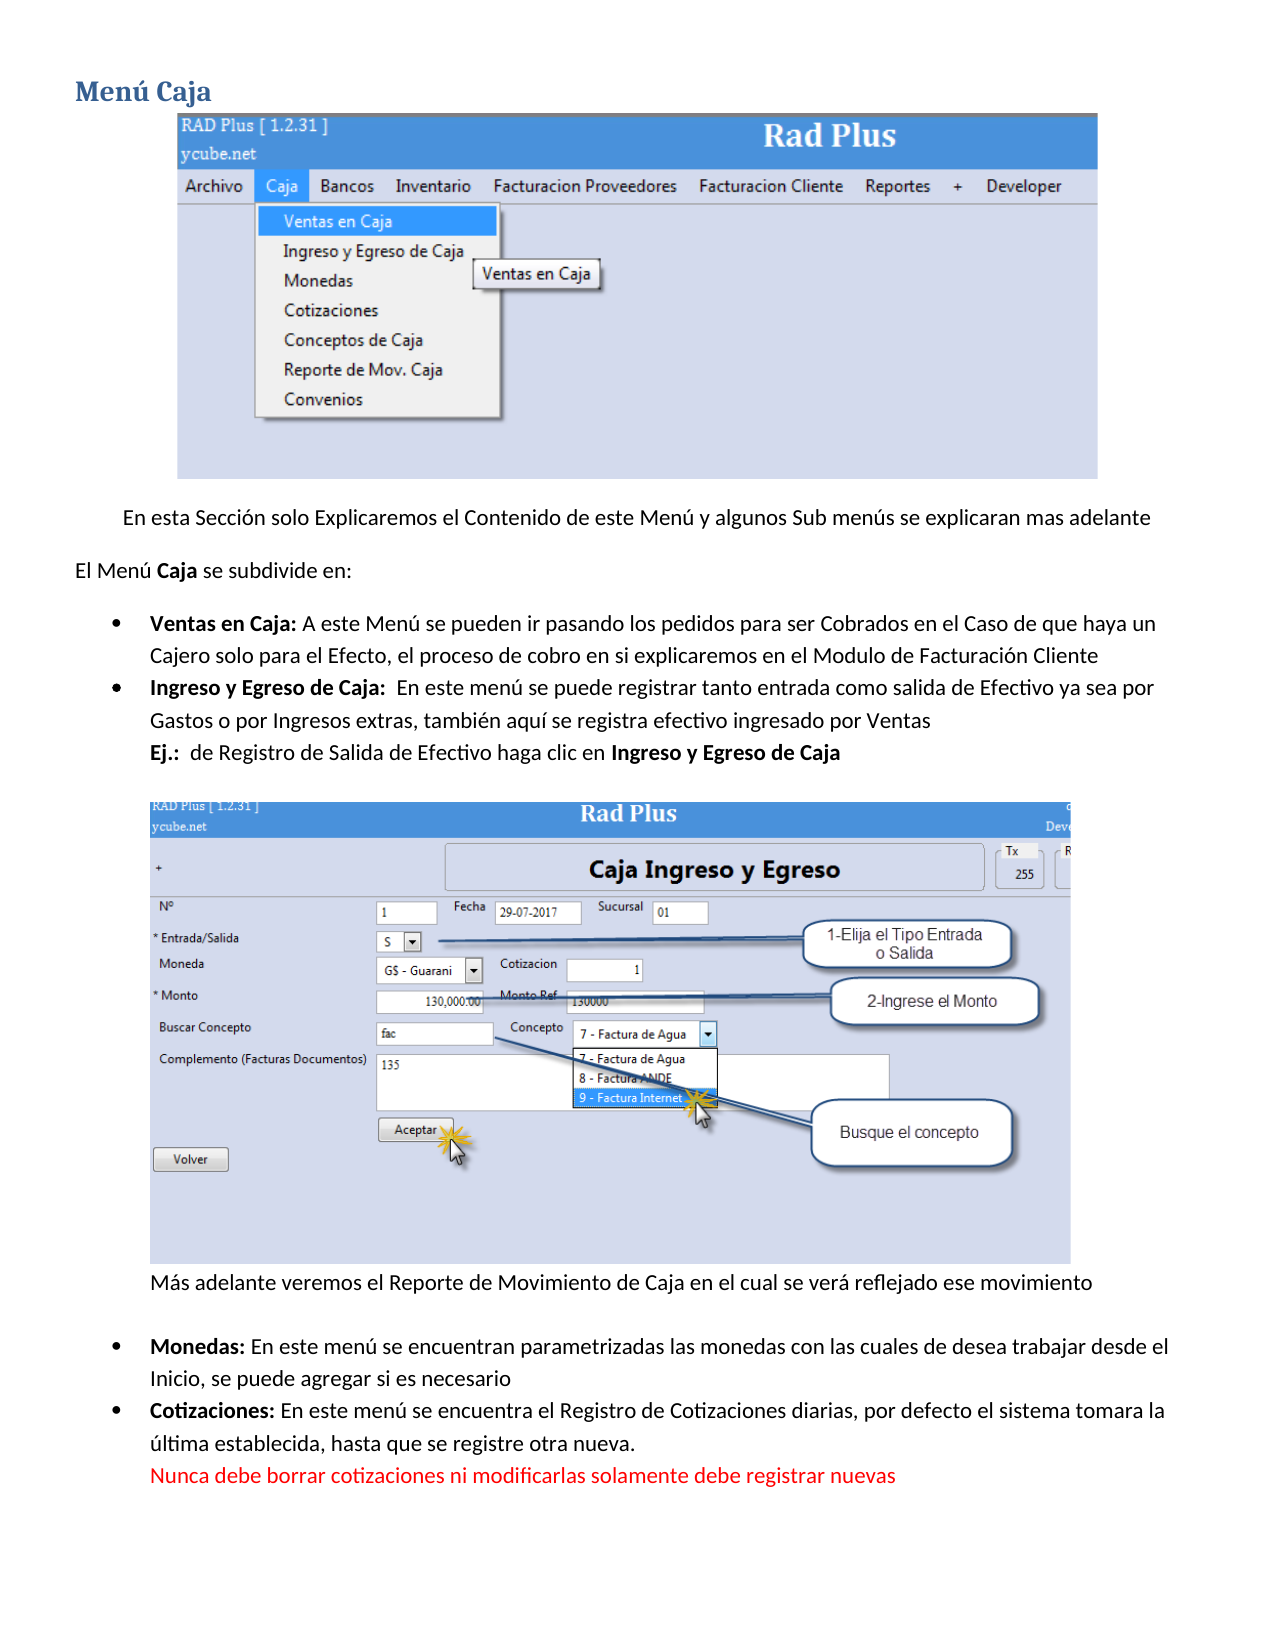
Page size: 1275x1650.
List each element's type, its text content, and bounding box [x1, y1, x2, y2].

picture [150, 802, 1071, 1264]
text En esta Sección solo Explicaremos el Contenido de este Menú y algunos Sub menús se explicaran mas adelante [75, 503, 1200, 531]
text El Menú Caja se subdivide en: [75, 556, 1200, 584]
list Cotizaciones: En este menú se encuentra el Registro de Cotizaciones diarias, por defecto el sistema tomara la última establecida, hasta que se registre otra nueva. [112, 1397, 1200, 1457]
picture [177, 113, 1098, 479]
list Nunca debe borrar cotizaciones ni modificarlas solamente debe registrar nuevas [150, 1461, 1200, 1489]
list Ventas en Caja: A este Menú se pueden ir pasando los pedidos para ser Cobrados en el Caso de que haya un Cajero solo para el Efecto, el proceso de cobro en si explicaremos en el Modulo de Facturación Cliente [112, 609, 1200, 669]
subtitle Menú Caja [75, 75, 1200, 108]
list Más adelante veremos el Reporte de Movimiento de Caja en el cual se verá reflejado ese movimiento [150, 1268, 1200, 1296]
list Ingreso y Egreso de Caja: En este menú se puede registrar tanto entrada como salida de Efectivo ya sea por Gastos o por Ingresos extras, también aquí se registra efectivo ingresado por Ventas [112, 673, 1200, 734]
list Ej.: de Registro de Salida de Efectivo haga clic en Ingreso y Egreso de Caja [150, 738, 1200, 766]
list Monedas: En este menú se encuentran parametrizadas las monedas con las cuales de desea trabajar desde el Inicio, se puede agregar si es necesario [112, 1332, 1200, 1392]
